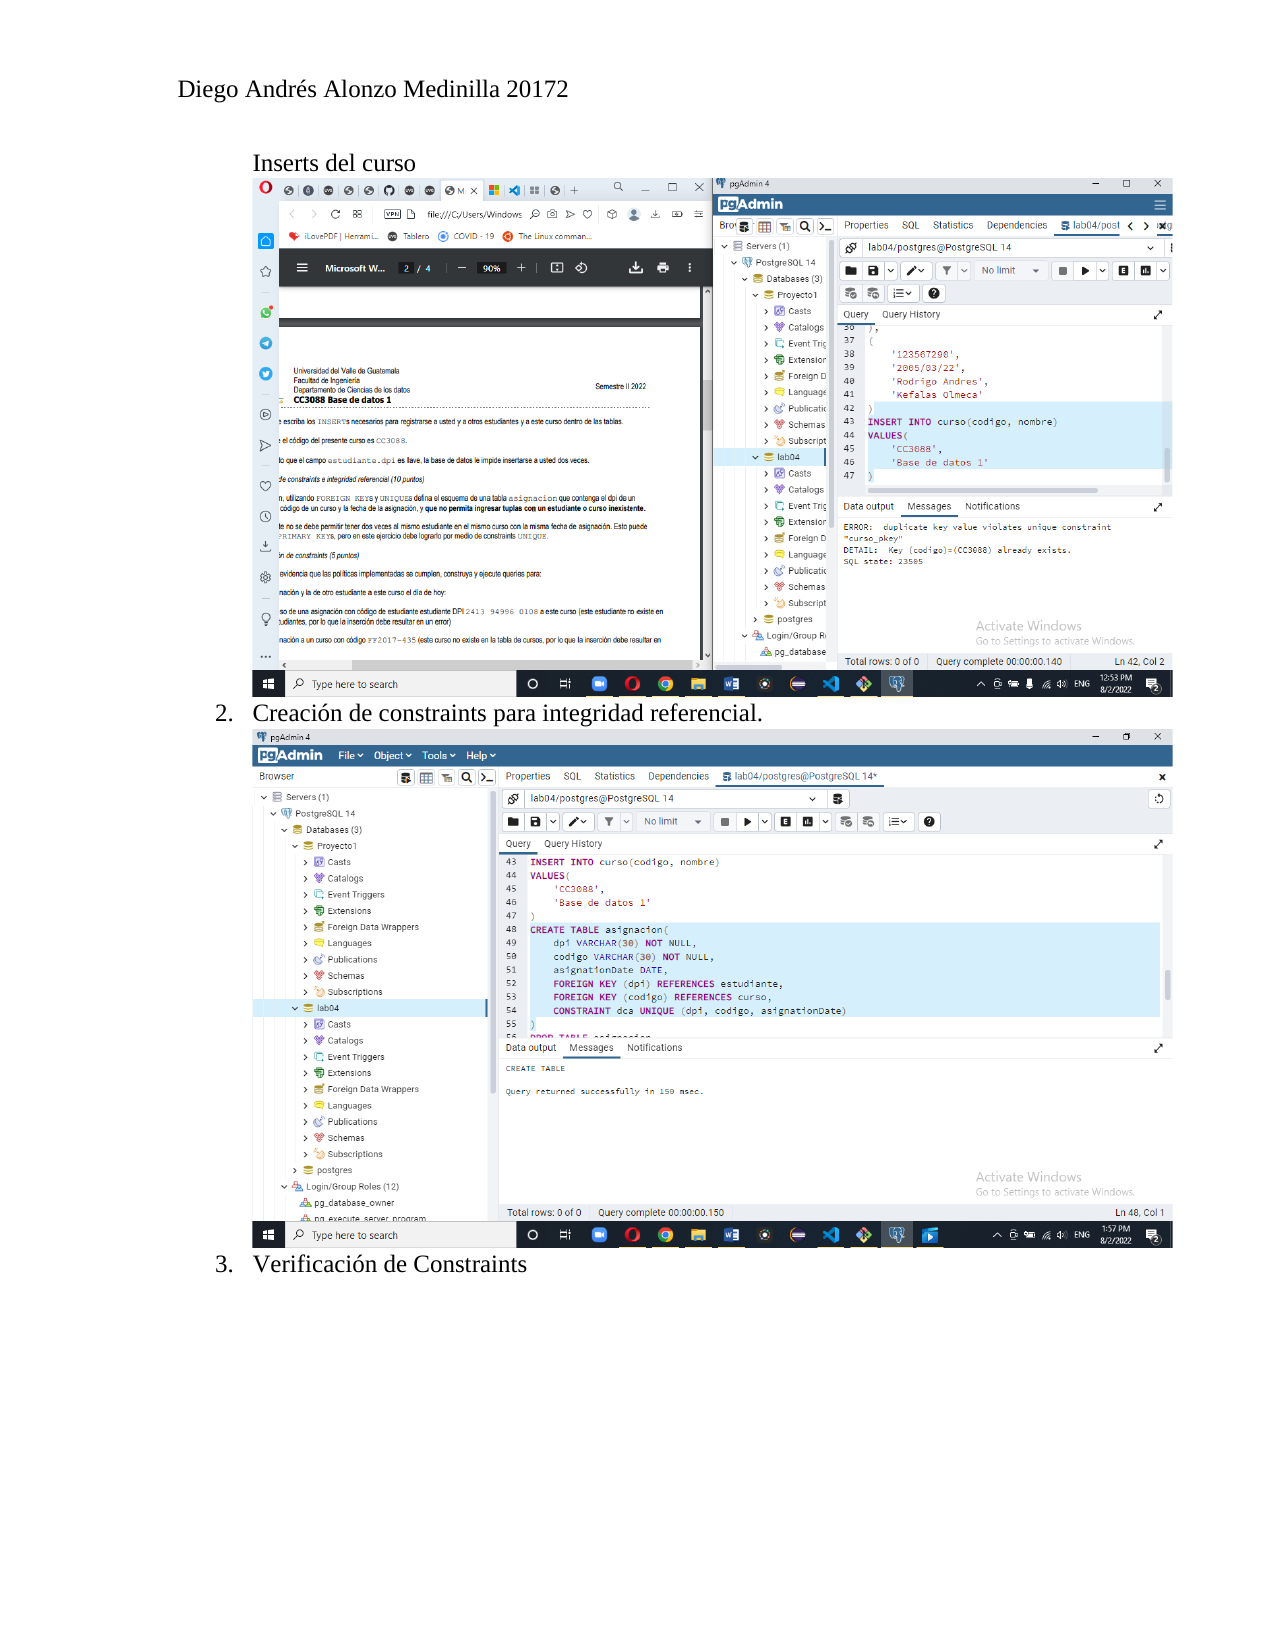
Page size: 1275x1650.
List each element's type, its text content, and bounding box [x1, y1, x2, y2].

picture [252, 729, 1173, 1248]
list Verificación de Constraints [215, 1249, 1098, 1278]
picture [252, 178, 1173, 697]
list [215, 148, 1098, 696]
